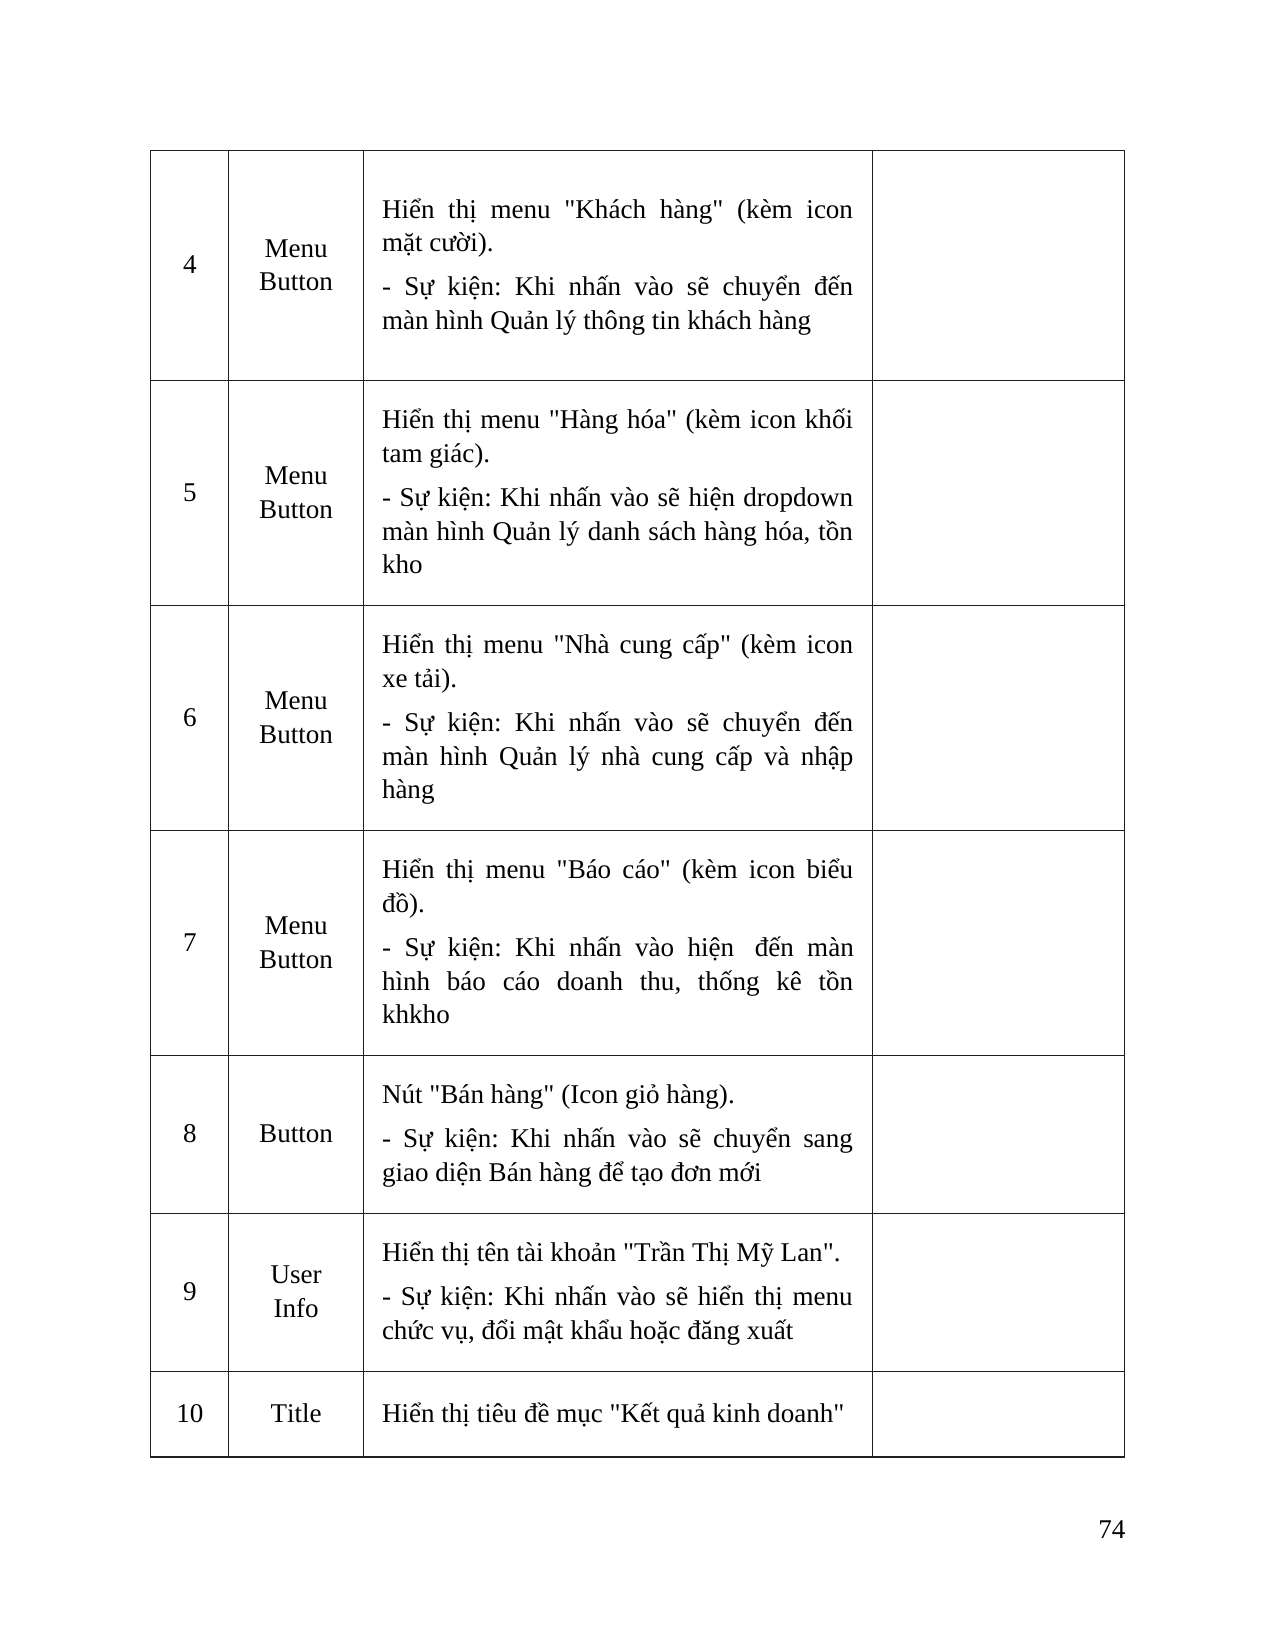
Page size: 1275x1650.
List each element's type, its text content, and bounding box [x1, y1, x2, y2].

table_cell Hiển thị menu "Hàng hóa" (kèm icon khối tam giác). - Sự kiện: Khi nhấn vào sẽ hiện dropdown màn hình Quản lý danh sách hàng hóa, tồn kho [364, 381, 872, 605]
table_cell User Info [229, 1214, 363, 1371]
table_cell [873, 831, 1124, 1055]
table_cell 10 [151, 1372, 228, 1456]
table_cell [873, 151, 1124, 380]
table_cell 9 [151, 1214, 228, 1371]
table_cell Hiển thị tiêu đề mục "Kết quả kinh doanh" [364, 1372, 872, 1456]
table_cell Menu Button [229, 606, 363, 830]
table_cell 5 [151, 381, 228, 605]
table_cell 8 [151, 1056, 228, 1213]
table_cell 6 [151, 606, 228, 830]
table_cell Button [229, 1056, 363, 1213]
table_cell 7 [151, 831, 228, 1055]
table_cell 4 [151, 151, 228, 380]
table_cell [873, 1372, 1124, 1456]
table_cell [873, 1214, 1124, 1371]
table_cell [873, 606, 1124, 830]
table_cell Hiển thị menu "Báo cáo" (kèm icon biểu đồ). - Sự kiện: Khi nhấn vào hiện đến màn hình báo cáo doanh thu, thống kê tồn khkho [364, 831, 872, 1055]
table_cell Menu Button [229, 831, 363, 1055]
table_cell Hiển thị menu "Khách hàng" (kèm icon mặt cười). - Sự kiện: Khi nhấn vào sẽ chuyển đến màn hình Quản lý thông tin khách hàng [364, 151, 872, 380]
table_cell Title [229, 1372, 363, 1456]
table_cell [873, 381, 1124, 605]
table_cell Nút "Bán hàng" (Icon giỏ hàng). - Sự kiện: Khi nhấn vào sẽ chuyển sang giao diện Bán hàng để tạo đơn mới [364, 1056, 872, 1213]
table_cell Hiển thị tên tài khoản "Trần Thị Mỹ Lan". - Sự kiện: Khi nhấn vào sẽ hiển thị menu chức vụ, đổi mật khẩu hoặc đăng xuất [364, 1214, 872, 1371]
table_cell Menu Button [229, 151, 363, 380]
table_cell Menu Button [229, 381, 363, 605]
table_cell [873, 1056, 1124, 1213]
table_cell Hiển thị menu "Nhà cung cấp" (kèm icon xe tải). - Sự kiện: Khi nhấn vào sẽ chuyển đến màn hình Quản lý nhà cung cấp và nhập hàng [364, 606, 872, 830]
